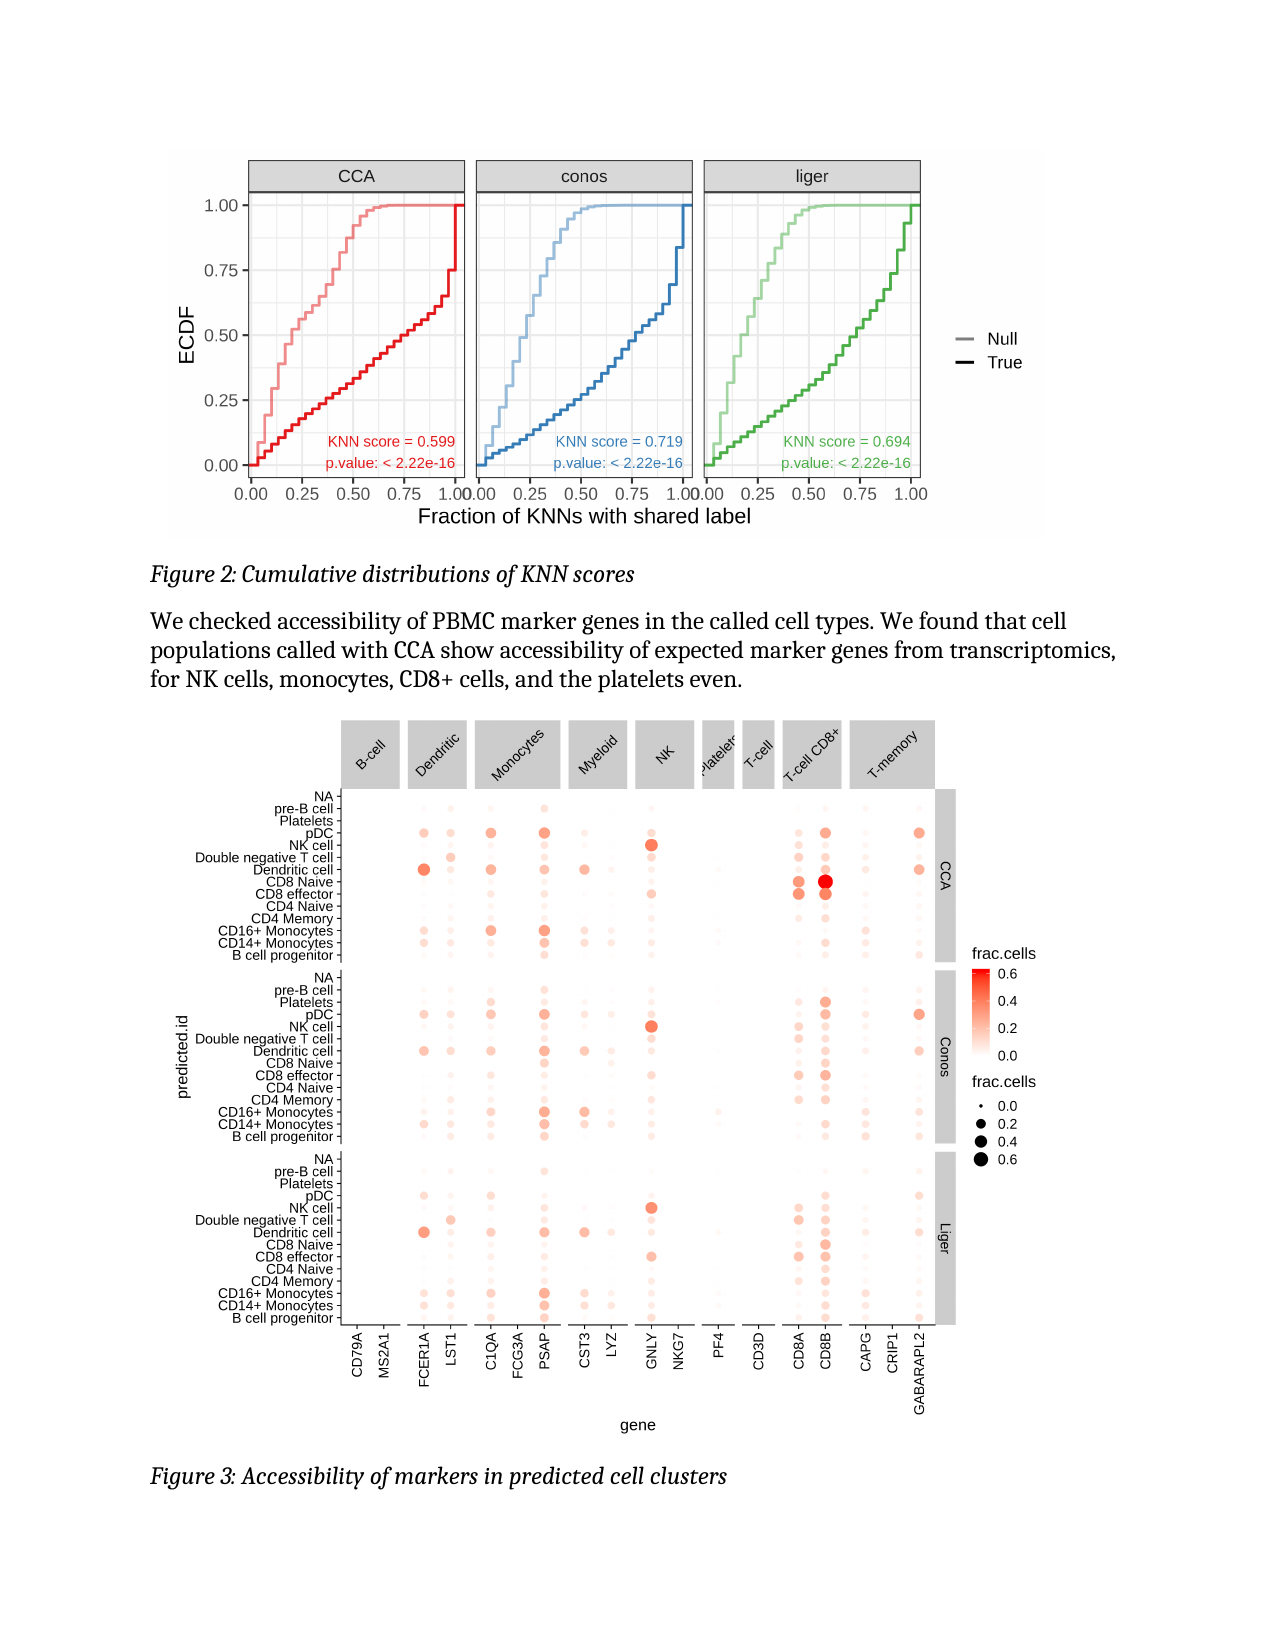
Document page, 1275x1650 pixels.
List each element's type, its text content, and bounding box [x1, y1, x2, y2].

picture [168, 150, 1044, 539]
picture [168, 712, 1044, 1442]
text Figure 3: Accessibility of markers in predicted cell clusters [150, 1462, 1125, 1491]
text We checked accessibility of PBMC marker genes in the called cell types. We found that cell populations called with CCA show accessibility of expected marker genes from transcriptomics, for NK cells, monocytes, CD8+ cells, and the platelets even. [150, 607, 1125, 693]
text Figure 2: Cumulative distributions of KNN scores [150, 560, 1125, 588]
